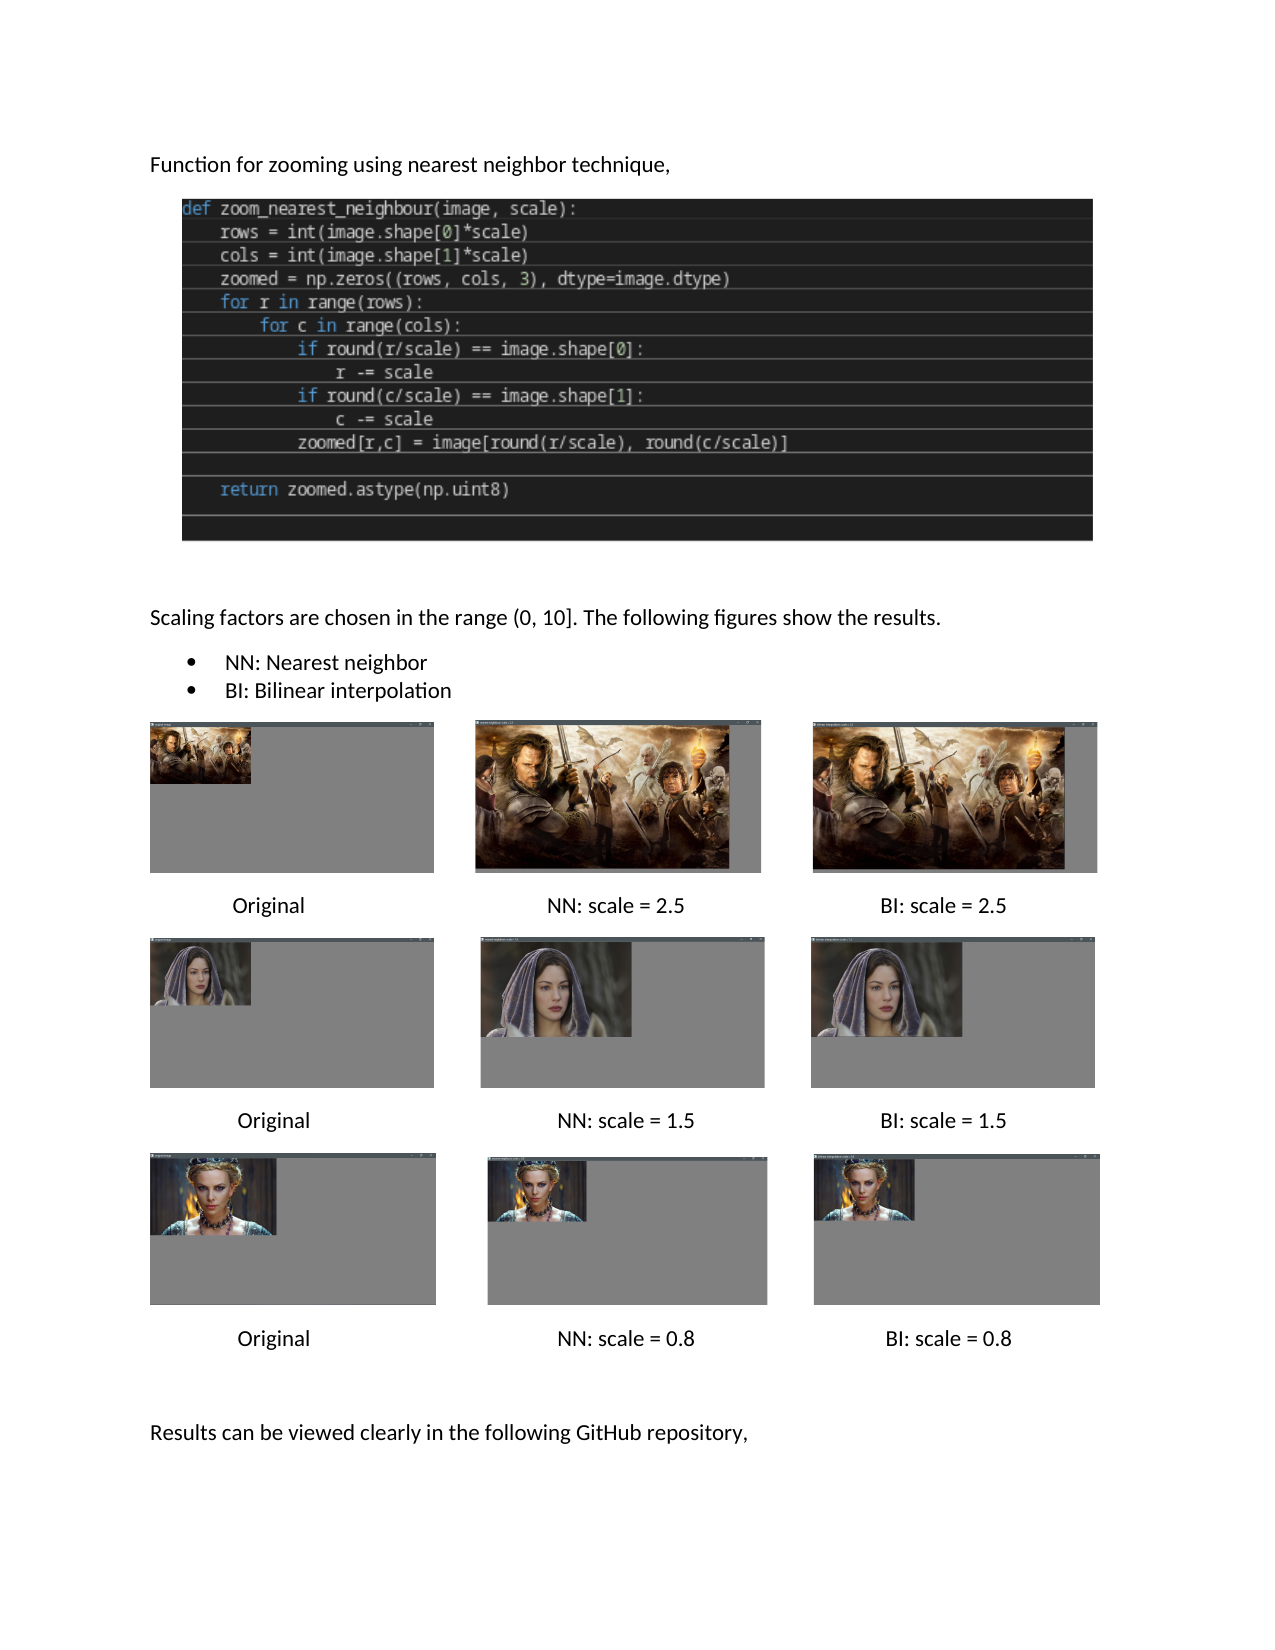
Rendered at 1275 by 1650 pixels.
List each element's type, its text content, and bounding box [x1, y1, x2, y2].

text Original NN: scale = 0.8 BI: scale = 0.8 [150, 1324, 1125, 1352]
picture [487, 1157, 768, 1305]
picture [480, 937, 765, 1088]
text Original NN: scale = 2.5 BI: scale = 2.5 [150, 891, 1125, 919]
picture [812, 722, 1098, 873]
text Function for zooming using nearest neighbor technique, [150, 150, 1125, 178]
picture [150, 938, 434, 1088]
picture [813, 1154, 1100, 1305]
picture [811, 937, 1095, 1088]
picture [150, 1153, 436, 1305]
list NN: Nearest neighbor [187, 648, 1125, 676]
text Scaling factors are chosen in the range (0, 10]. The following figures show the results. [150, 603, 1125, 631]
picture [475, 720, 762, 873]
text Original NN: scale = 1.5 BI: scale = 1.5 [150, 1107, 1125, 1134]
text Results can be viewed clearly in the following GitHub repository, [150, 1418, 1125, 1446]
list BI: Bilinear interpolation [187, 676, 1125, 704]
picture [150, 722, 434, 873]
